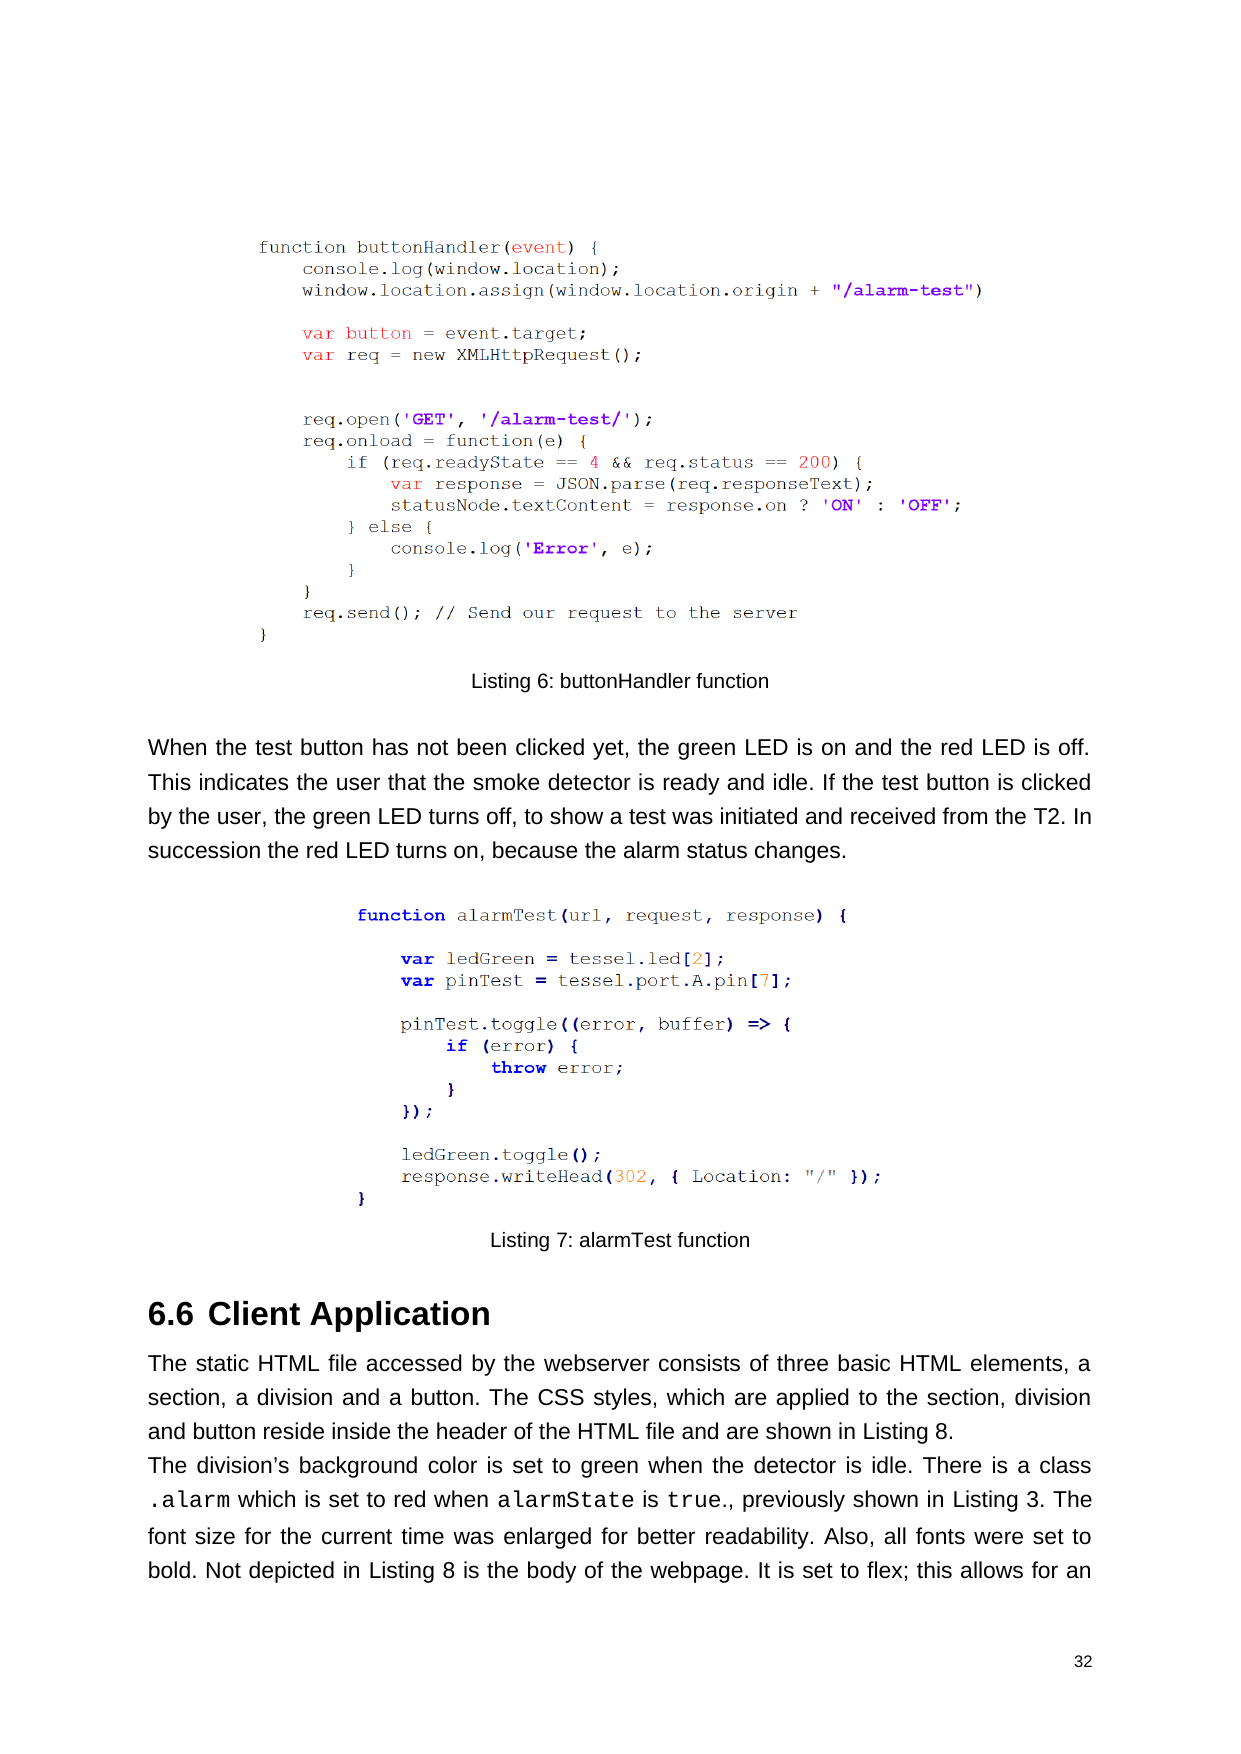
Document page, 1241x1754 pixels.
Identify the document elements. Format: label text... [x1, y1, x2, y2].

picture [358, 905, 882, 1208]
text The static HTML file accessed by the webserver consists of three basic HTML elements, a section, a division and a button. The CSS styles, which are applied to the section, division and button reside inside the header of the HTML file and are shown in Listing 8. [148, 1350, 1092, 1444]
text When the test button has not been clicked yet, the green LED is on and the red LED is off. This indicates the user that the smoke detector is ready and idle. If the test button is clicked by the user, the green LED turns off, to show a test was initiated and received from the T2. In succession the red LED turns on, because the alarm status changes. [148, 734, 1092, 863]
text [148, 1452, 1092, 1583]
picture [253, 236, 987, 649]
text Listing 7: alarmTest function [148, 1228, 1092, 1252]
text Listing 6: buttonHandler function [148, 669, 1092, 693]
subtitle Client Application [148, 1294, 1092, 1332]
